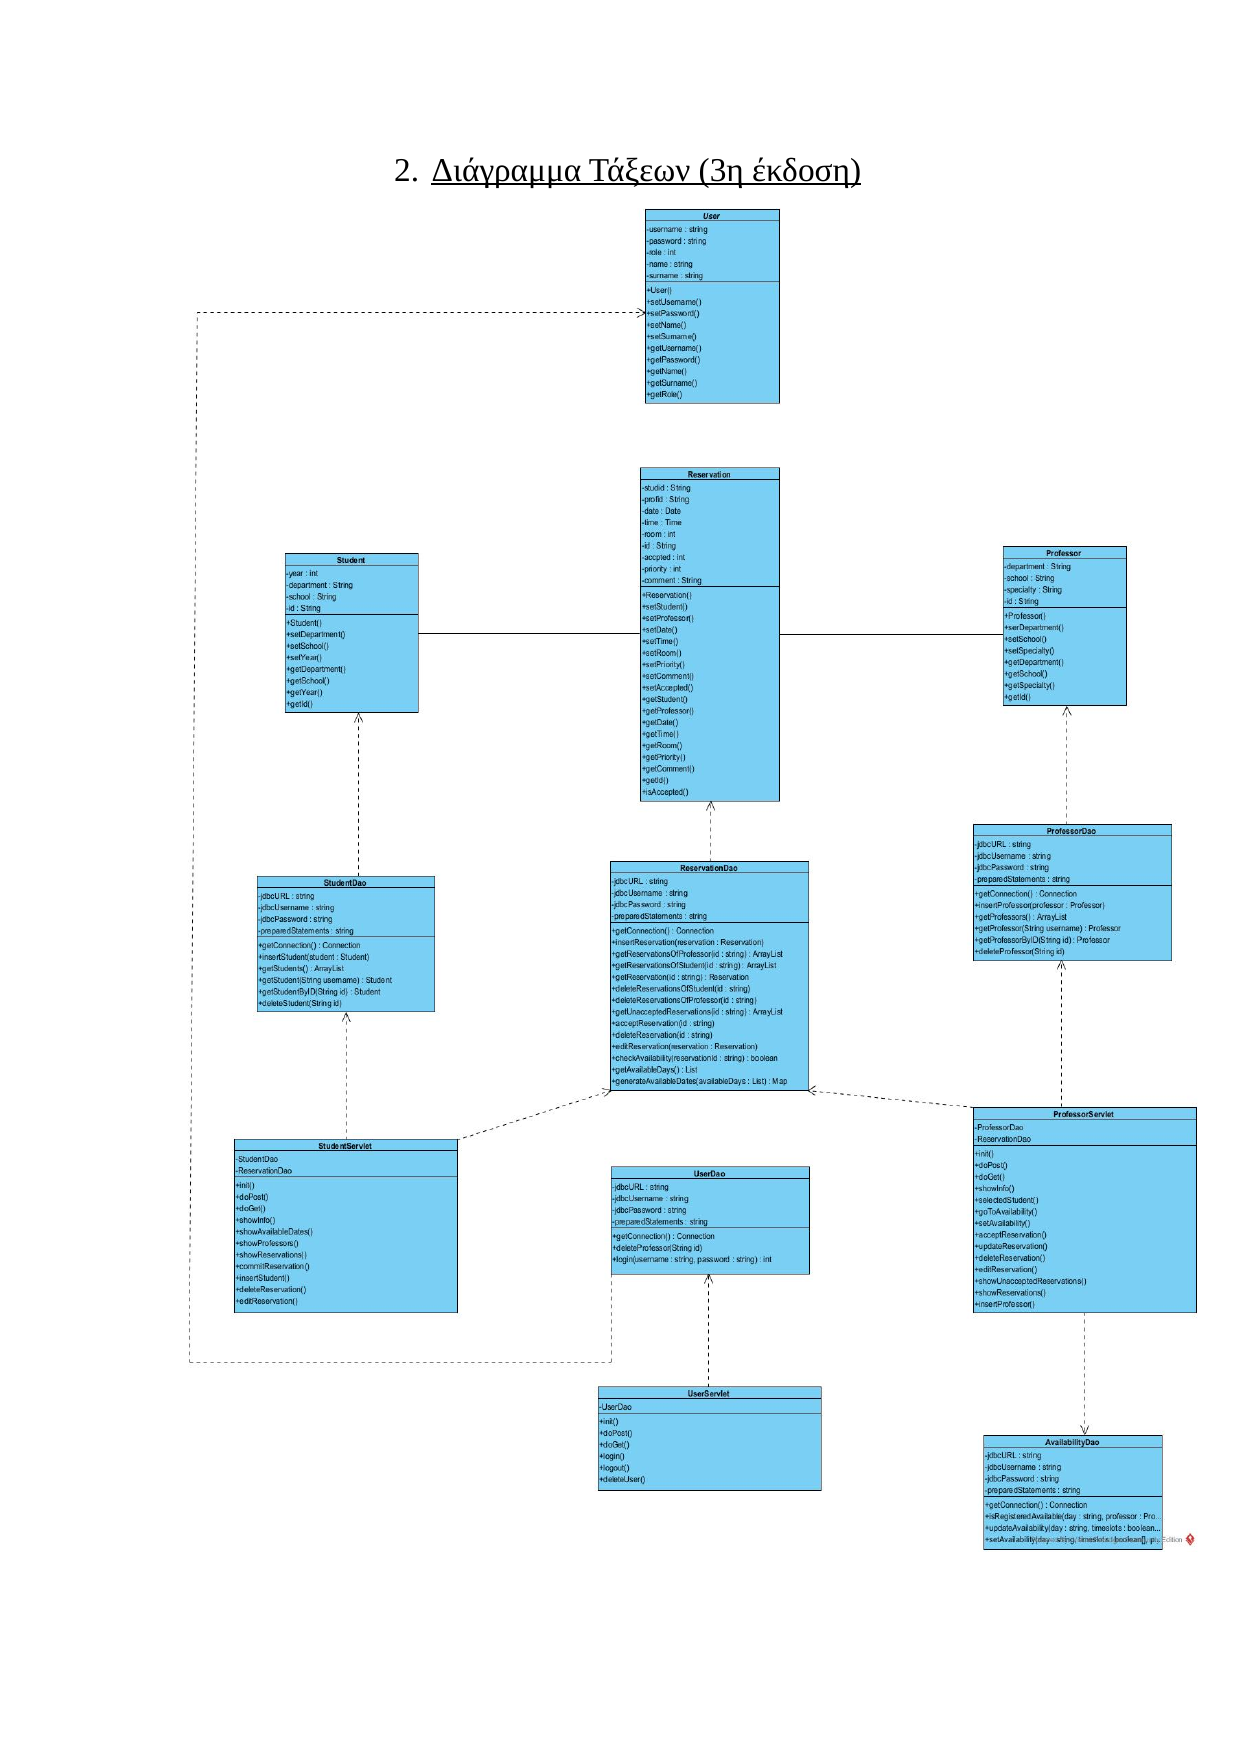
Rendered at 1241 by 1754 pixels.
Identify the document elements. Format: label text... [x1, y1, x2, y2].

picture [187, 208, 1198, 1552]
list Διάγραμμα Τάξεων (3η έκδοση) [202, 150, 1053, 188]
